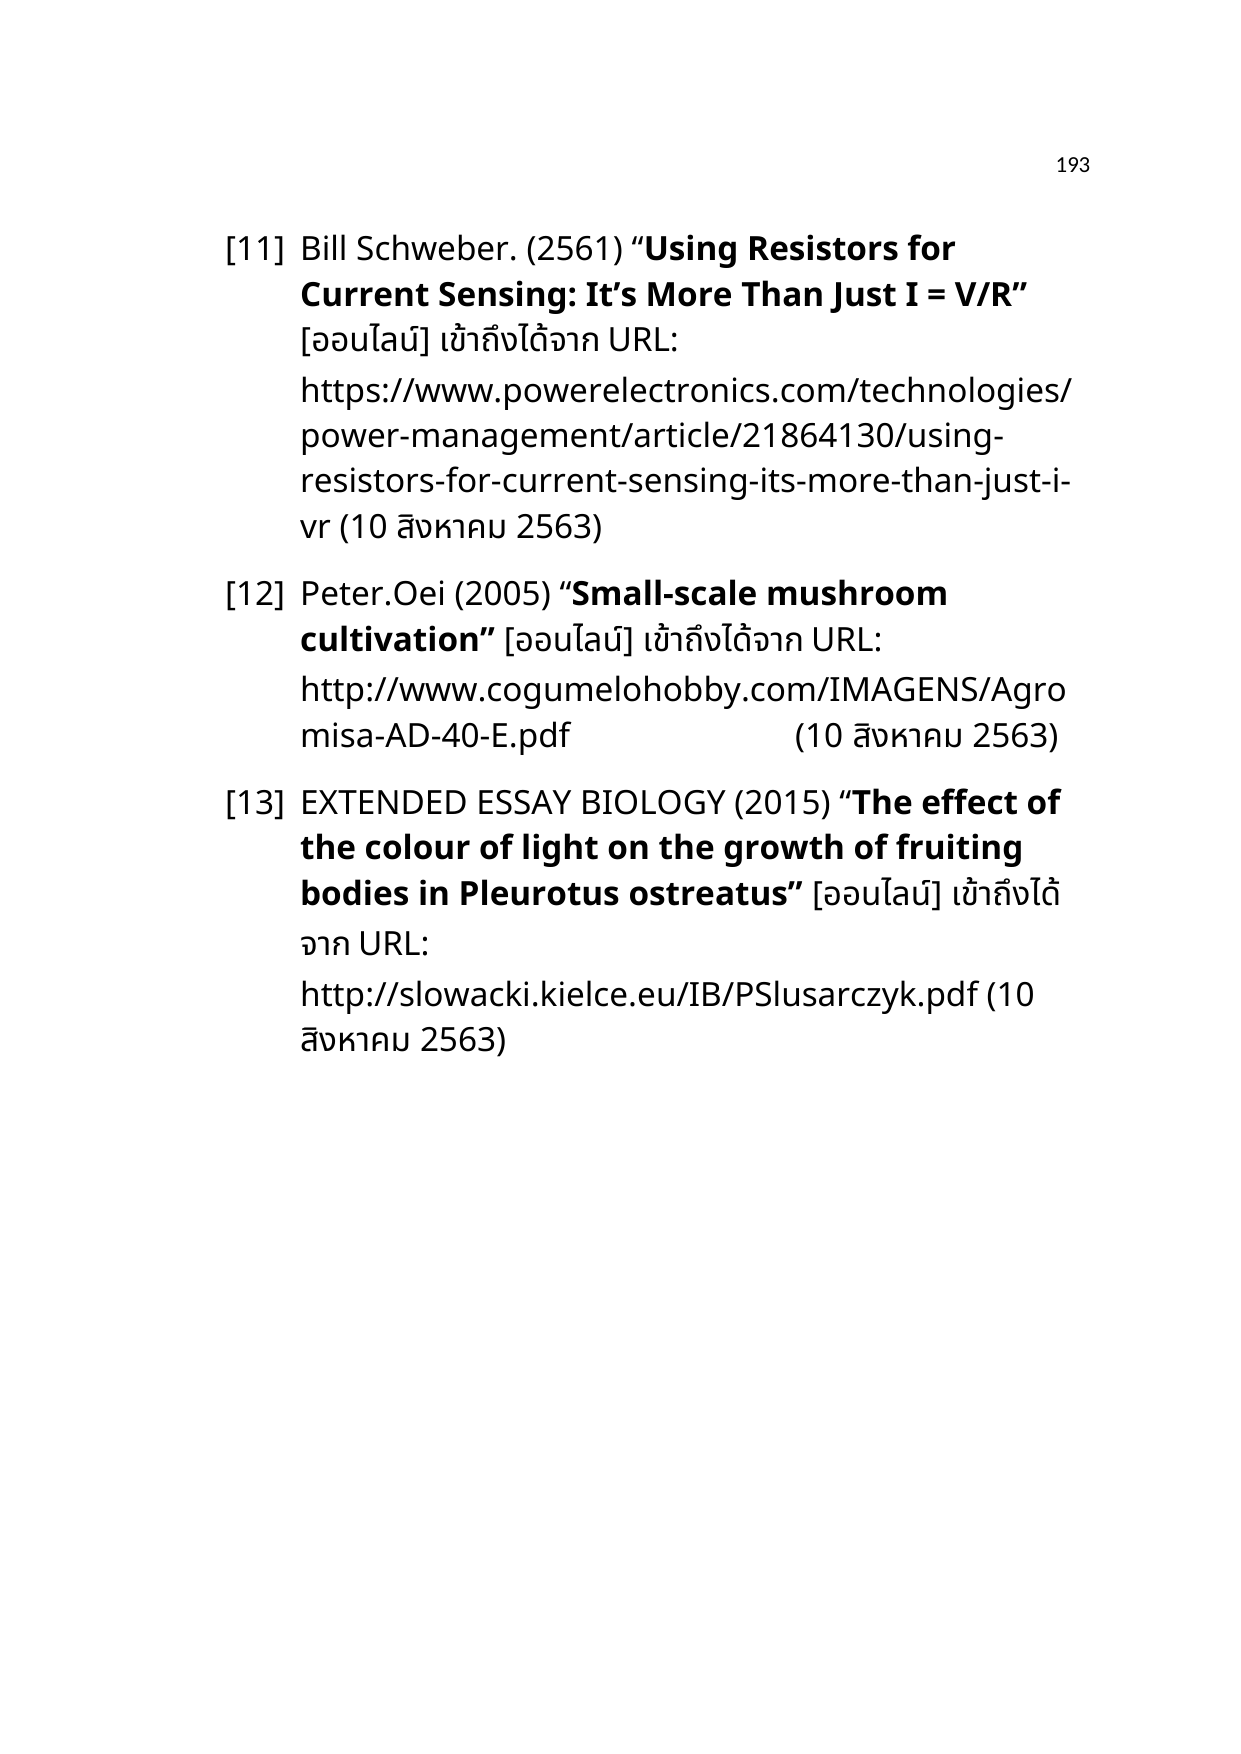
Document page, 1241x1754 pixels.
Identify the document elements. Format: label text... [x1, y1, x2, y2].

text [11] Bill Schweber. (2561) “Using Resistors for Current Sensing: It’s More Than Just I = V/R” [ออนไลน์] เข้าถึงได้จากURL: https://www.powerelectronics.com/technologies/power-management/article/21864130/using-resistors-for-current-sensing-its-more-than-just-i-vr (10 สิงหาคม 2563) [225, 225, 1090, 553]
text [12] Peter.Oei (2005) “Small-scale mushroom cultivation” [ออนไลน์] เข้าถึงได้จากURL: http://www.cogumelohobby.com/IMAGENS/Agromisa-AD-40-E.pdf (10 สิงหาคม 2563) [225, 570, 1090, 762]
text [13] EXTENDED ESSAY BIOLOGY (2015) “The effect of the colour of light on the growth of fruiting bodies in Pleurotus ostreatus” [ออนไลน์] เข้าถึงได้จากURL: http://slowacki.kielce.eu/IB/PSlusarczyk.pdf (10 สิงหาคม 2563) [225, 779, 1090, 1067]
